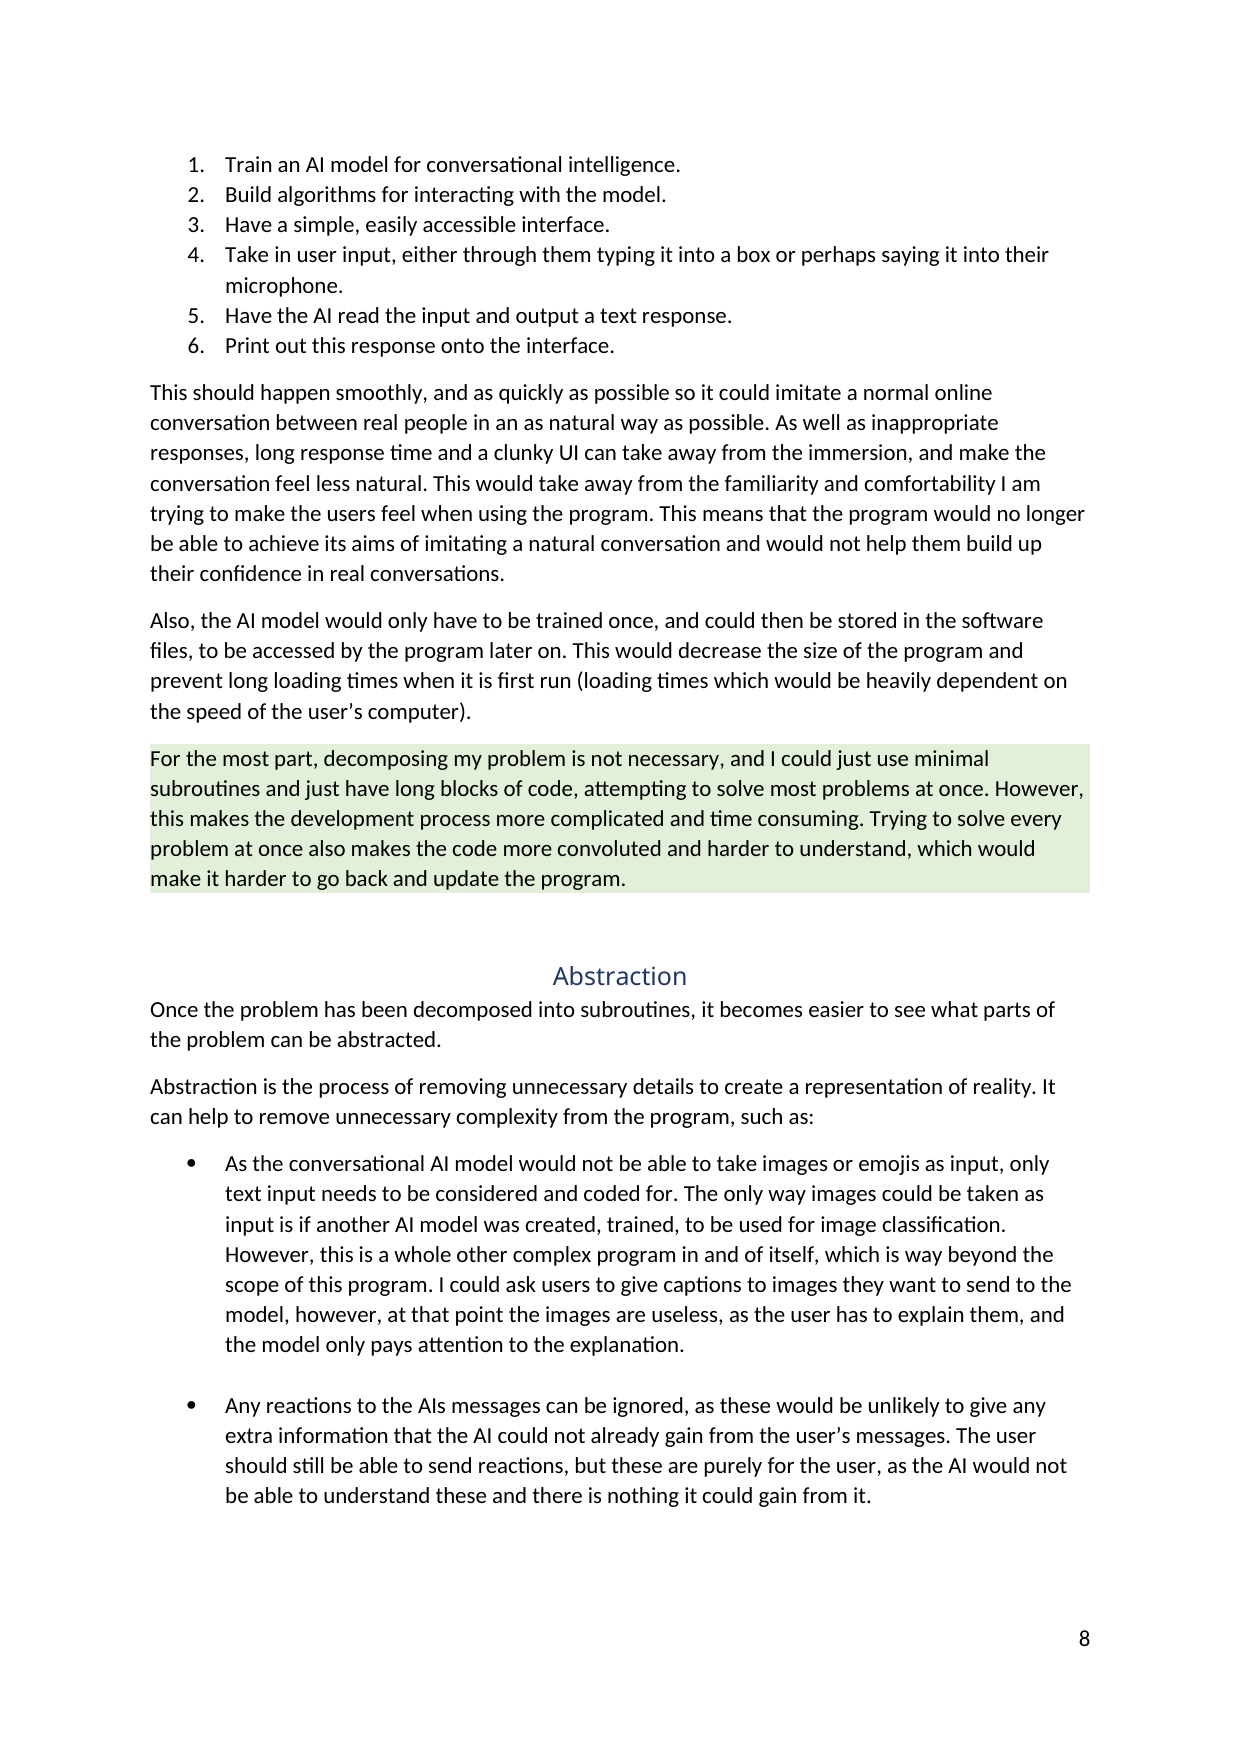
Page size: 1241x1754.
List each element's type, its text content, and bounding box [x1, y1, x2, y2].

subtitle Abstraction [150, 958, 1090, 992]
list Train an AI model for conversational intelligence. [187, 150, 1090, 178]
list Have the AI read the input and output a text response. [187, 301, 1090, 329]
list Have a simple, easily accessible interface. [187, 210, 1090, 238]
text Once the problem has been decomposed into subroutines, it becomes easier to see what parts of the problem can be abstracted. [150, 995, 1090, 1053]
list Print out this response onto the interface. [187, 331, 1090, 359]
list Any reactions to the AIs messages can be ignored, as these would be unlikely to give any extra information that the AI could not already gain from the user’s messages. The user should still be able to send reactions, but these are purely for the user, as the AI would not be able to understand these and there is nothing it could gain from it. [187, 1391, 1090, 1509]
list As the conversational AI model would not be able to take images or emojis as input, only text input needs to be considered and coded for. The only way images could be taken as input is if another AI model was created, trained, to be used for image classification. However, this is a whole other complex program in and of itself, which is way beyond the scope of this program. I could ask users to give captions to images they want to send to the model, however, at that point the images are useless, as the user has to explain them, and the model only pays attention to the explanation. [187, 1149, 1090, 1358]
text This should happen smoothly, and as quickly as possible so it could imitate a normal online conversation between real people in an as natural way as possible. As well as inappropriate responses, long response time and a clunky UI can take away from the immersion, and make the conversation feel less natural. This would take away from the familiarity and comfortability I am trying to make the users feel when using the program. This means that the program would no longer be able to achieve its aims of imitating a natural conversation and would not help them build up their confidence in real conversations. [150, 378, 1090, 587]
text Abstraction is the process of removing unnecessary details to create a representation of reality. It can help to remove unnecessary complexity from the program, such as: [150, 1072, 1090, 1130]
list Take in user input, either through them typing it into a box or perhaps saying it into their microphone. [187, 241, 1090, 299]
text Also, the AI model would only have to be trained once, and could then be stored in the software files, to be accessed by the program later on. This would decrease the size of the program and prevent long loading times when it is first run (loading times which would be heavily dependent on the speed of the user’s computer). [150, 606, 1090, 725]
list Build algorithms for interacting with the model. [187, 180, 1090, 208]
text For the most part, decomposing my problem is not necessary, and I could just use minimal subroutines and just have long blocks of code, attempting to solve most problems at once. However, this makes the development process more complicated and time consuming. Trying to solve every problem at once also makes the code more convoluted and harder to understand, which would make it harder to go back and update the program. [150, 744, 1090, 893]
